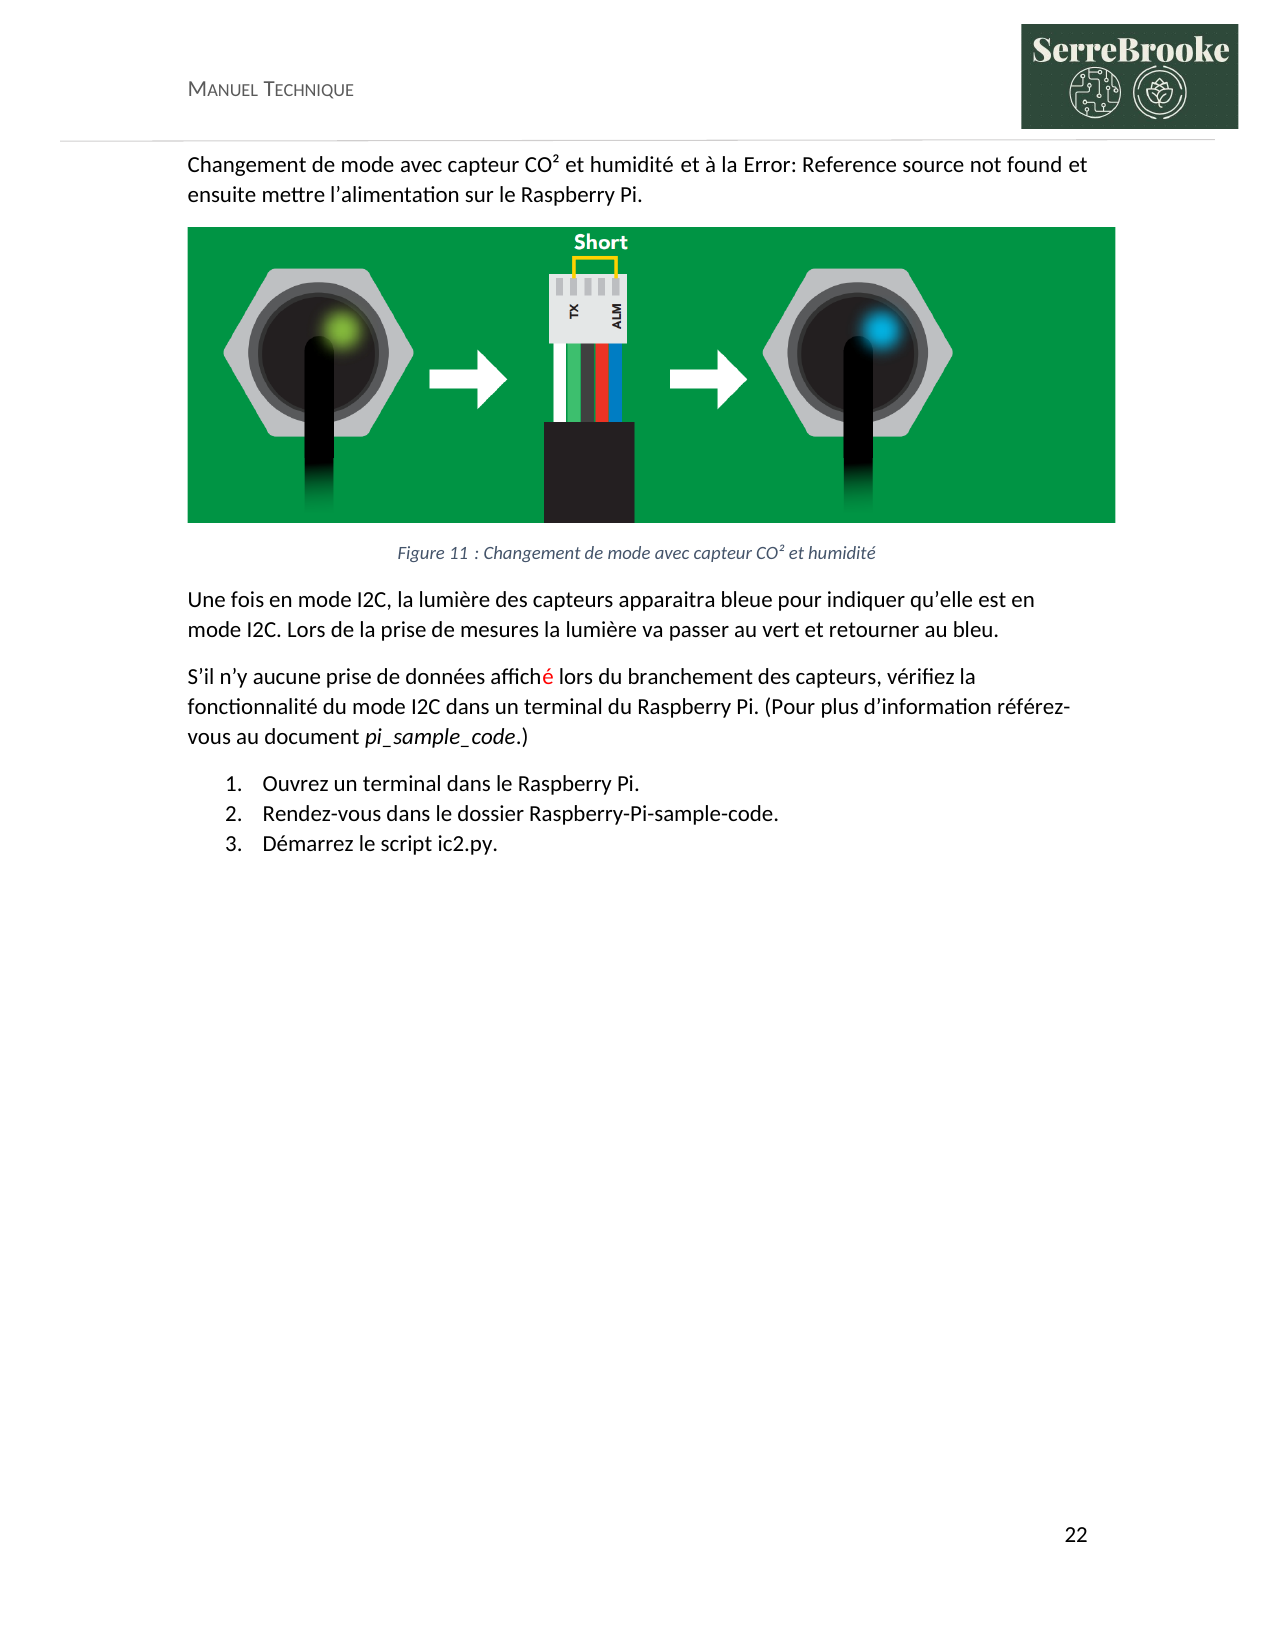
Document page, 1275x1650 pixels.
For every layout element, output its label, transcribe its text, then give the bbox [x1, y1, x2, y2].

text Figure 11 : Changement de mode avec capteur CO² et humidité [187, 541, 1087, 564]
text Une fois en mode I2C, la lumière des capteurs apparaitra bleue pour indiquer qu’elle est en mode I2C. Lors de la prise de mesures la lumière va passer au vert et retourner au bleu. [187, 585, 1087, 643]
picture [1021, 24, 1239, 129]
text S’il n’y aucune prise de données affiché lors du branchement des capteurs, vérifiez la fonctionnalité du mode I2C dans un terminal du Raspberry Pi. (Pour plus d’information référez-vous au document pi_sample_code.) [187, 662, 1087, 750]
list Démarrez le script ic2.py. [225, 829, 1087, 858]
list Rendez-vous dans le dossier Raspberry-Pi-sample-code. [225, 799, 1087, 827]
picture [187, 227, 1116, 523]
list Ouvrez un terminal dans le Raspberry Pi. [225, 769, 1087, 797]
